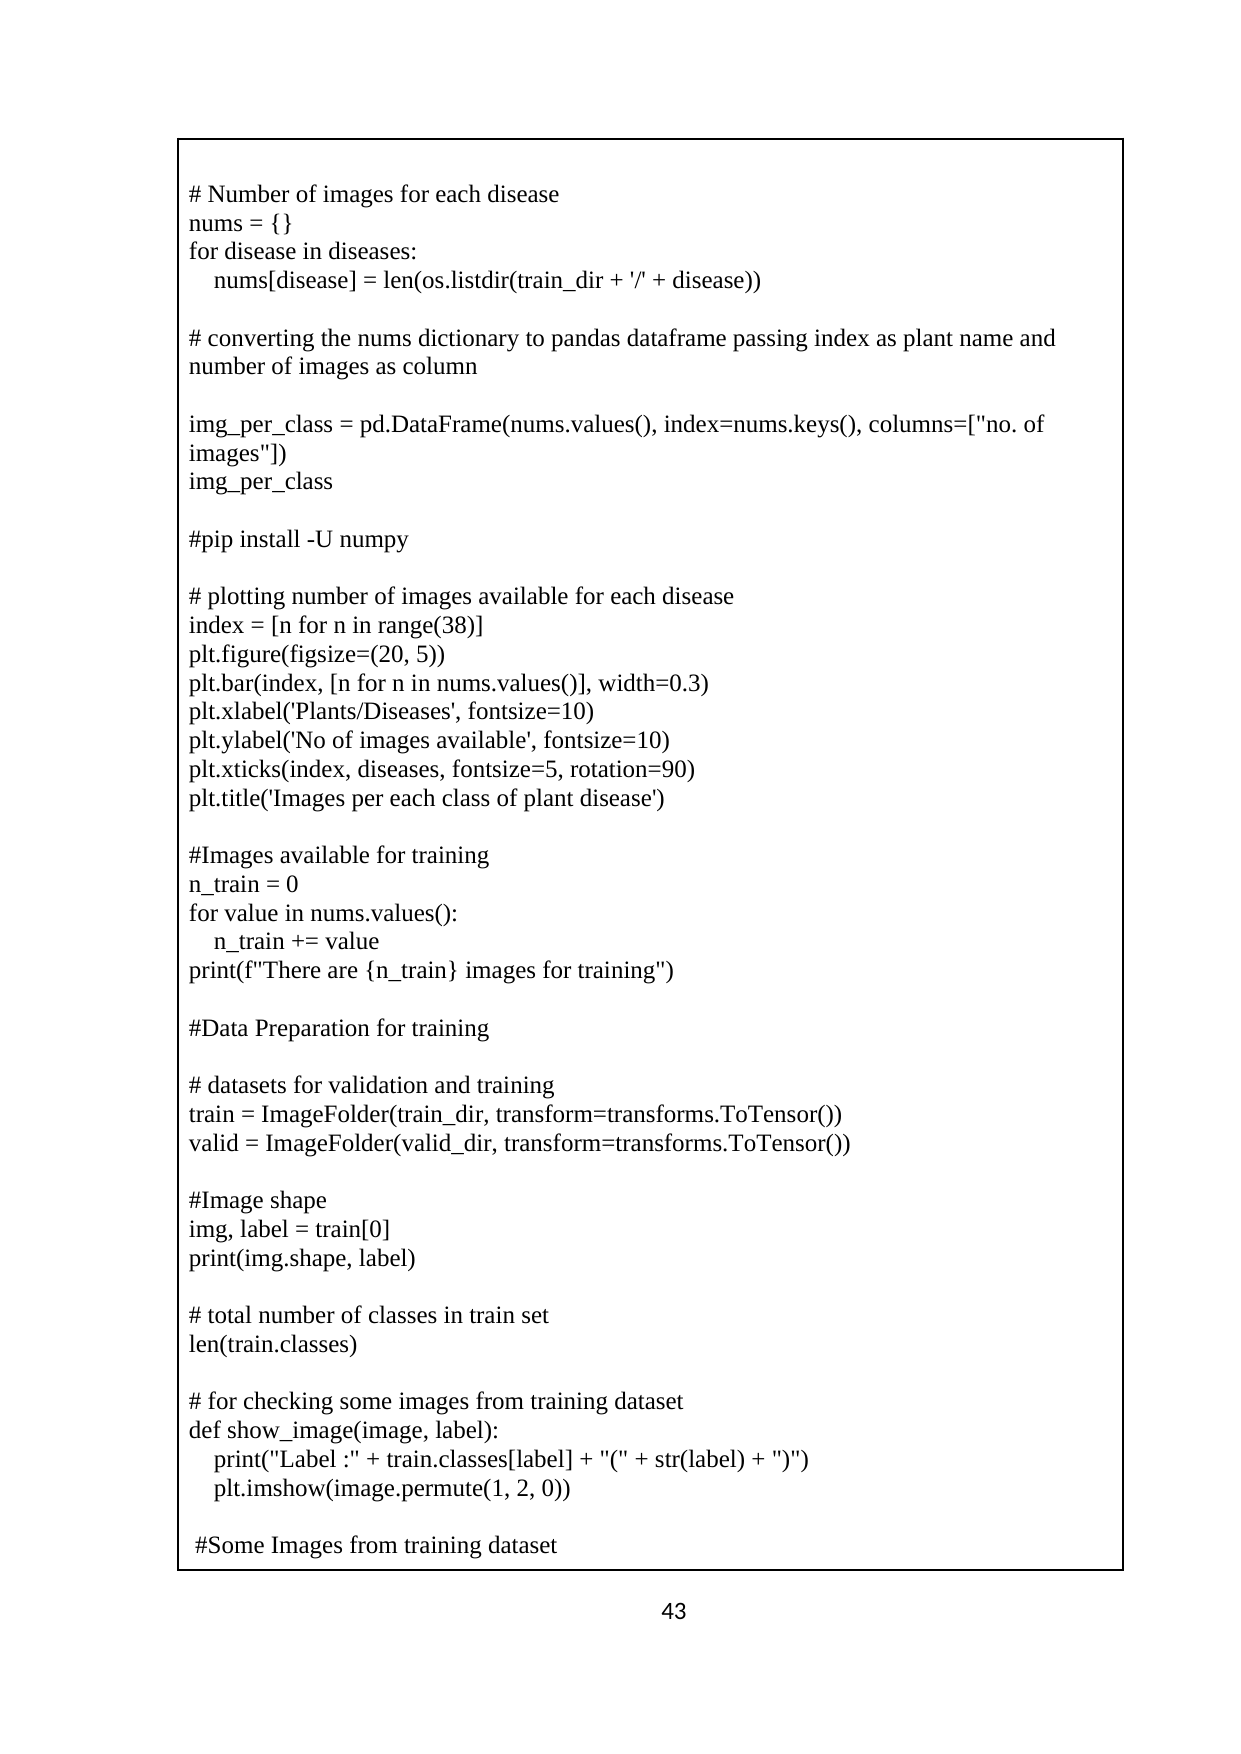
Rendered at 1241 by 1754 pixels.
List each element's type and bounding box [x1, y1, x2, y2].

table_header [179, 140, 1122, 1569]
